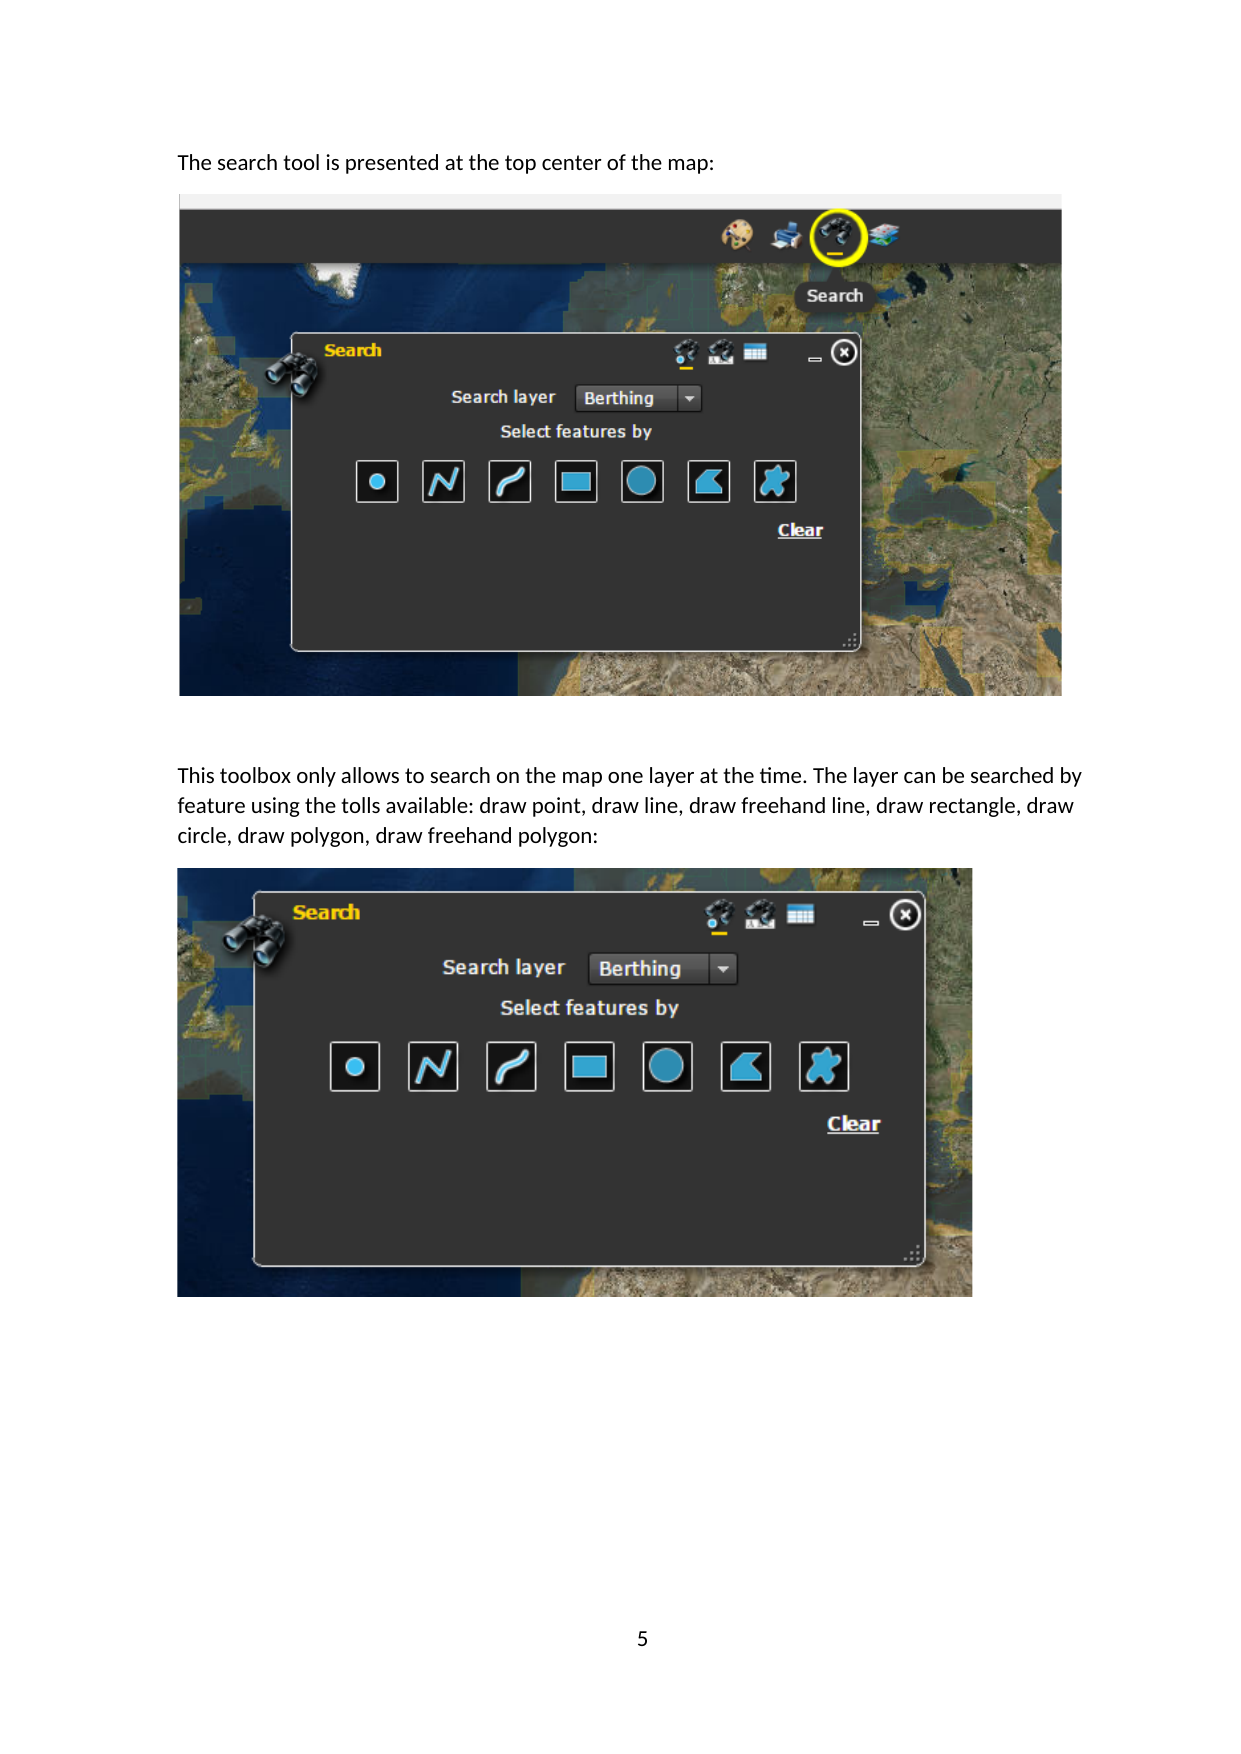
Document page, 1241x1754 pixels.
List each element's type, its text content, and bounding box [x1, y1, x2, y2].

text This toolbox only allows to search on the map one layer at the time. The layer can be searched by feature using the tolls available: draw point, draw line, draw freehand line, draw rectangle, draw circle, draw polygon, draw freehand polygon: [177, 761, 1107, 849]
text The search tool is presented at the top center of the map: [177, 148, 1107, 176]
picture [177, 868, 973, 1297]
picture [177, 194, 1062, 696]
